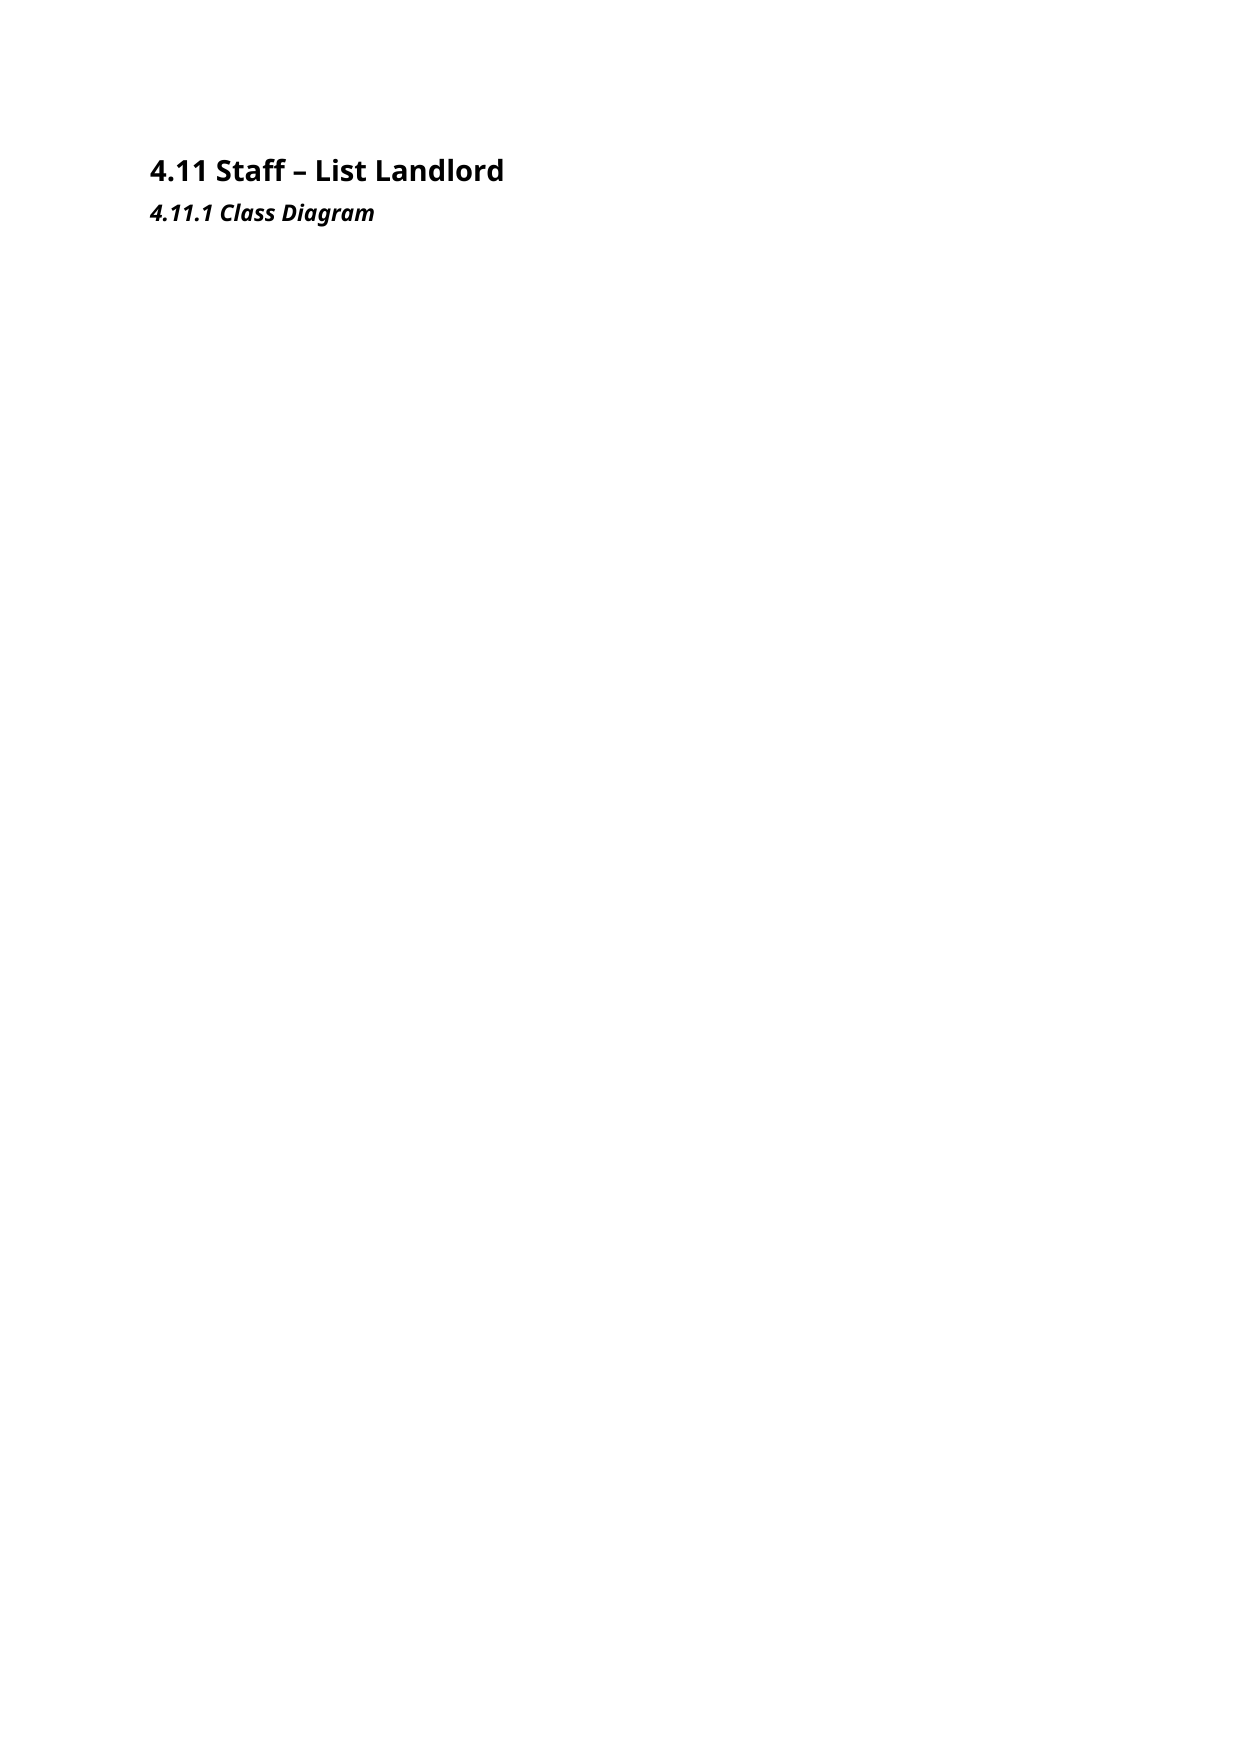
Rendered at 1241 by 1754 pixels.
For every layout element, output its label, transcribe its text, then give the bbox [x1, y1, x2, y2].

subtitle 4.11.1 Class Diagram [150, 197, 1093, 228]
subtitle 4.11 Staff – List Landlord [150, 150, 1093, 190]
